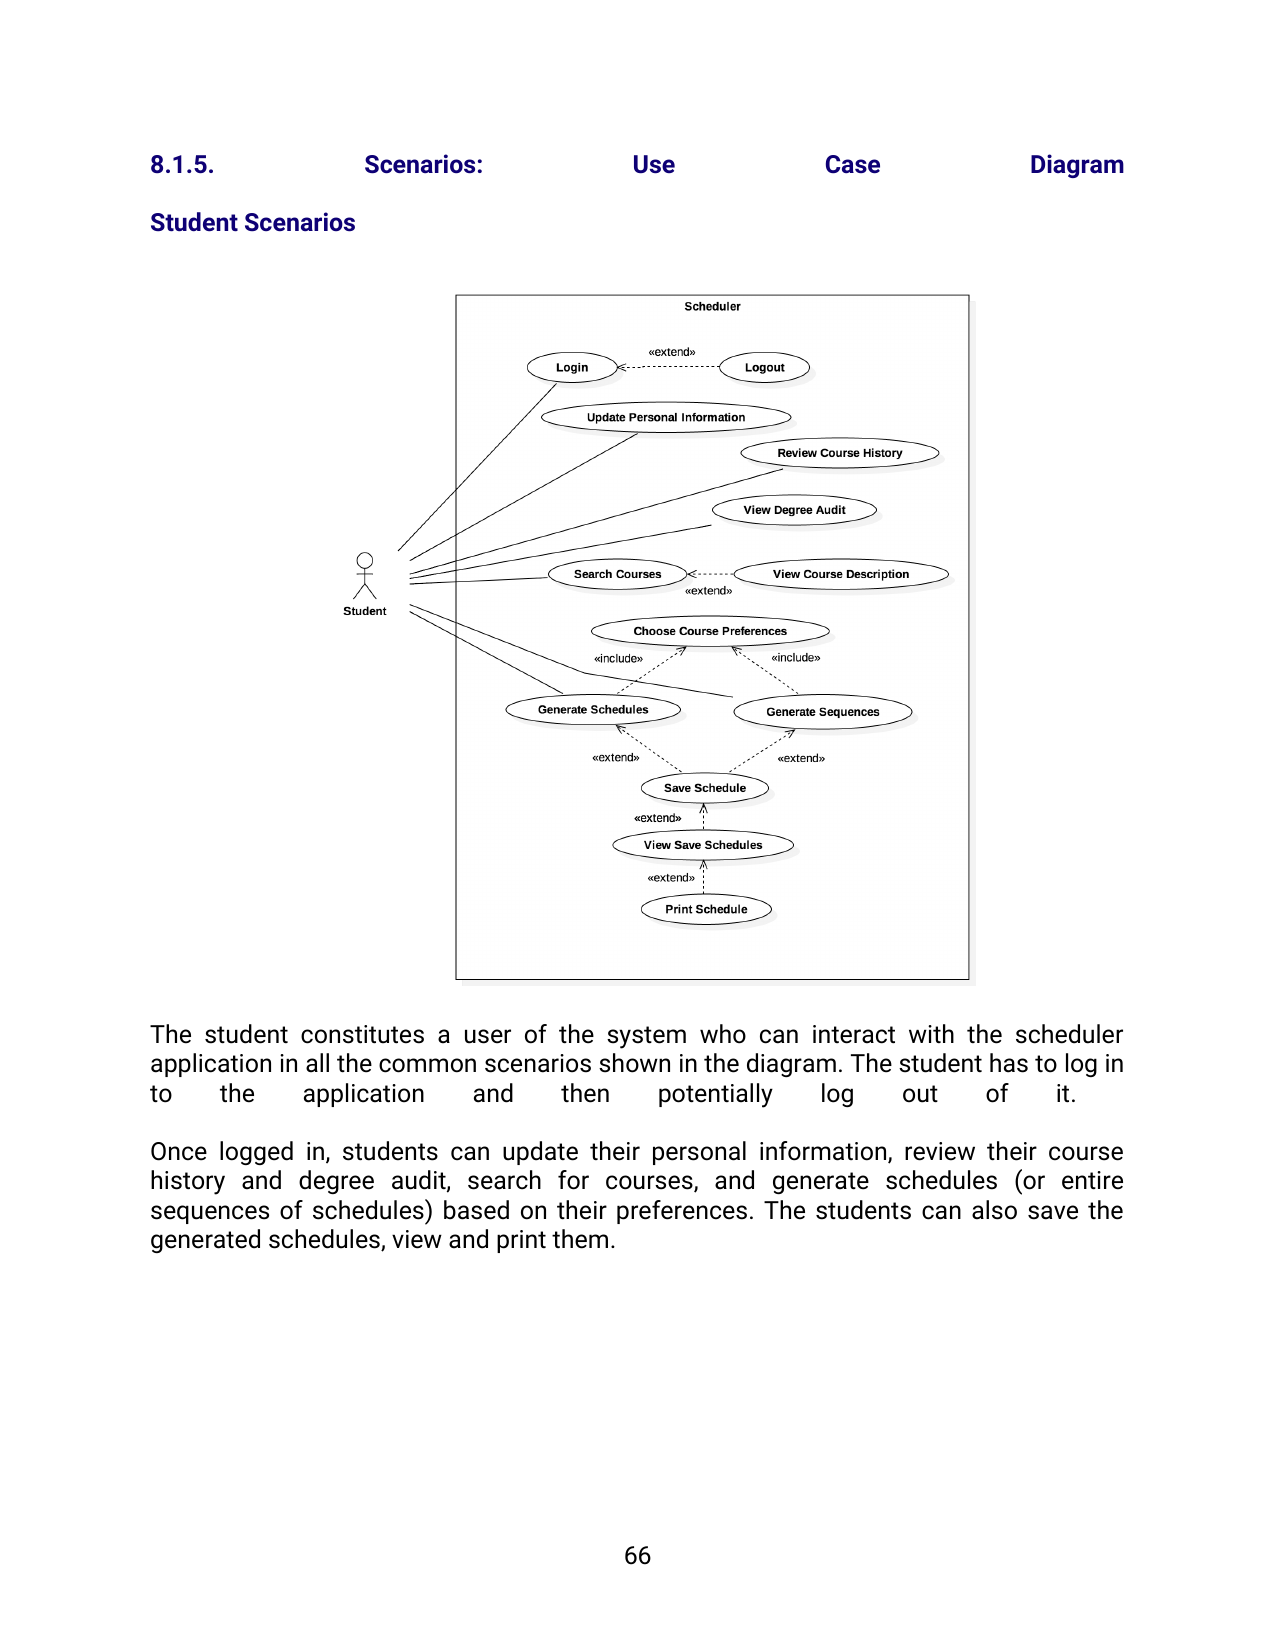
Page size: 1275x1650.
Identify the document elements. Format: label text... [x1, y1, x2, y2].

text Student Scenarios [150, 208, 1125, 238]
text The student constitutes a user of the system who can interact with the scheduler application in all the common scenarios shown in the diagram. The student has to log in to the application and then potentially log out of it. Once logged in, students can update their personal information, review their course history and degree audit, search for courses, and generate schedules (or entire sequences of schedules) based on their preferences. The students can also save the generated schedules, view and print them. [150, 1020, 1125, 1254]
subtitle 8.1.5. Scenarios: Use Case Diagram [150, 150, 1125, 208]
picture [291, 262, 984, 991]
